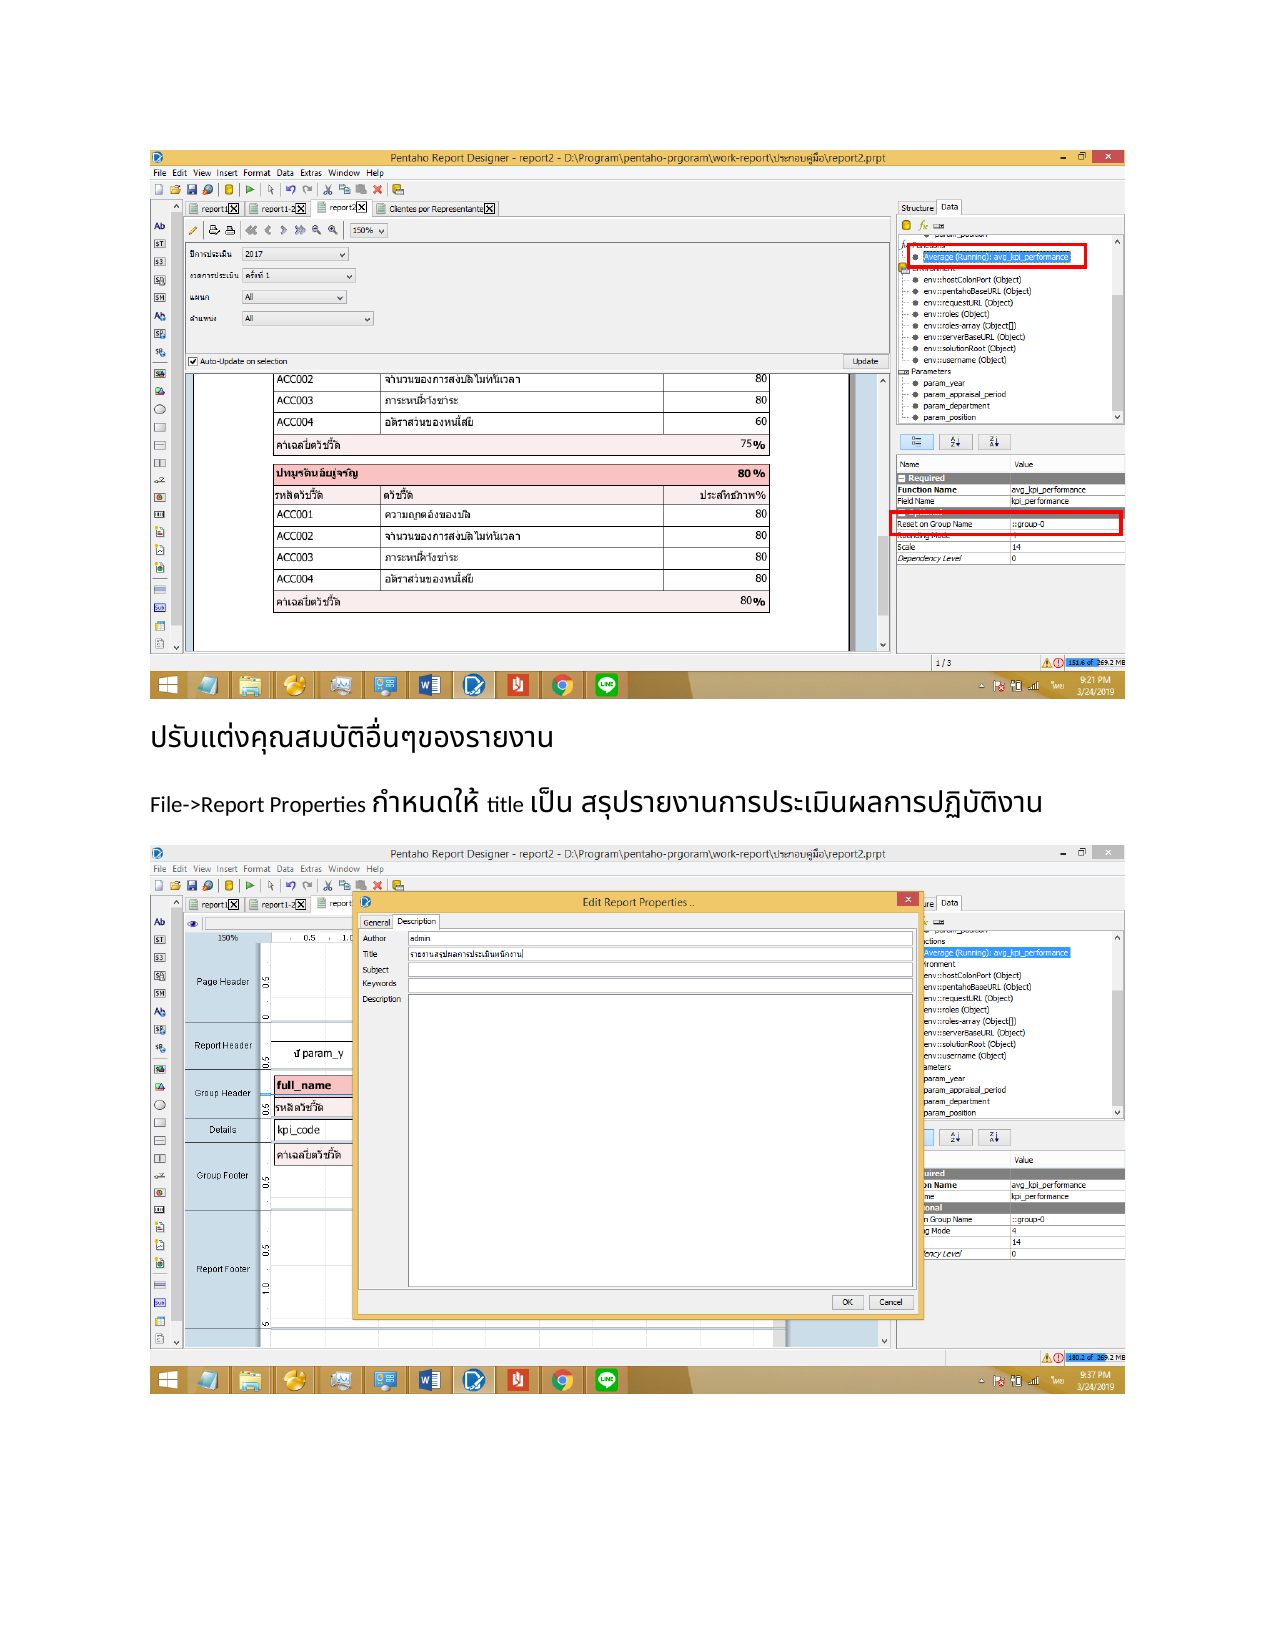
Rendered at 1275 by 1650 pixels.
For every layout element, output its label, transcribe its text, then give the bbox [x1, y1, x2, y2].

text ปรับแต่งคุณสมบัติอื่นๆของรายงาน [150, 717, 1125, 761]
text File->Report Properties กำหนดให้ title เป็น สรุปรายงานการประเมินผลการปฏิบัติงาน [150, 781, 1125, 825]
picture [150, 845, 1125, 1394]
picture [150, 150, 1125, 699]
